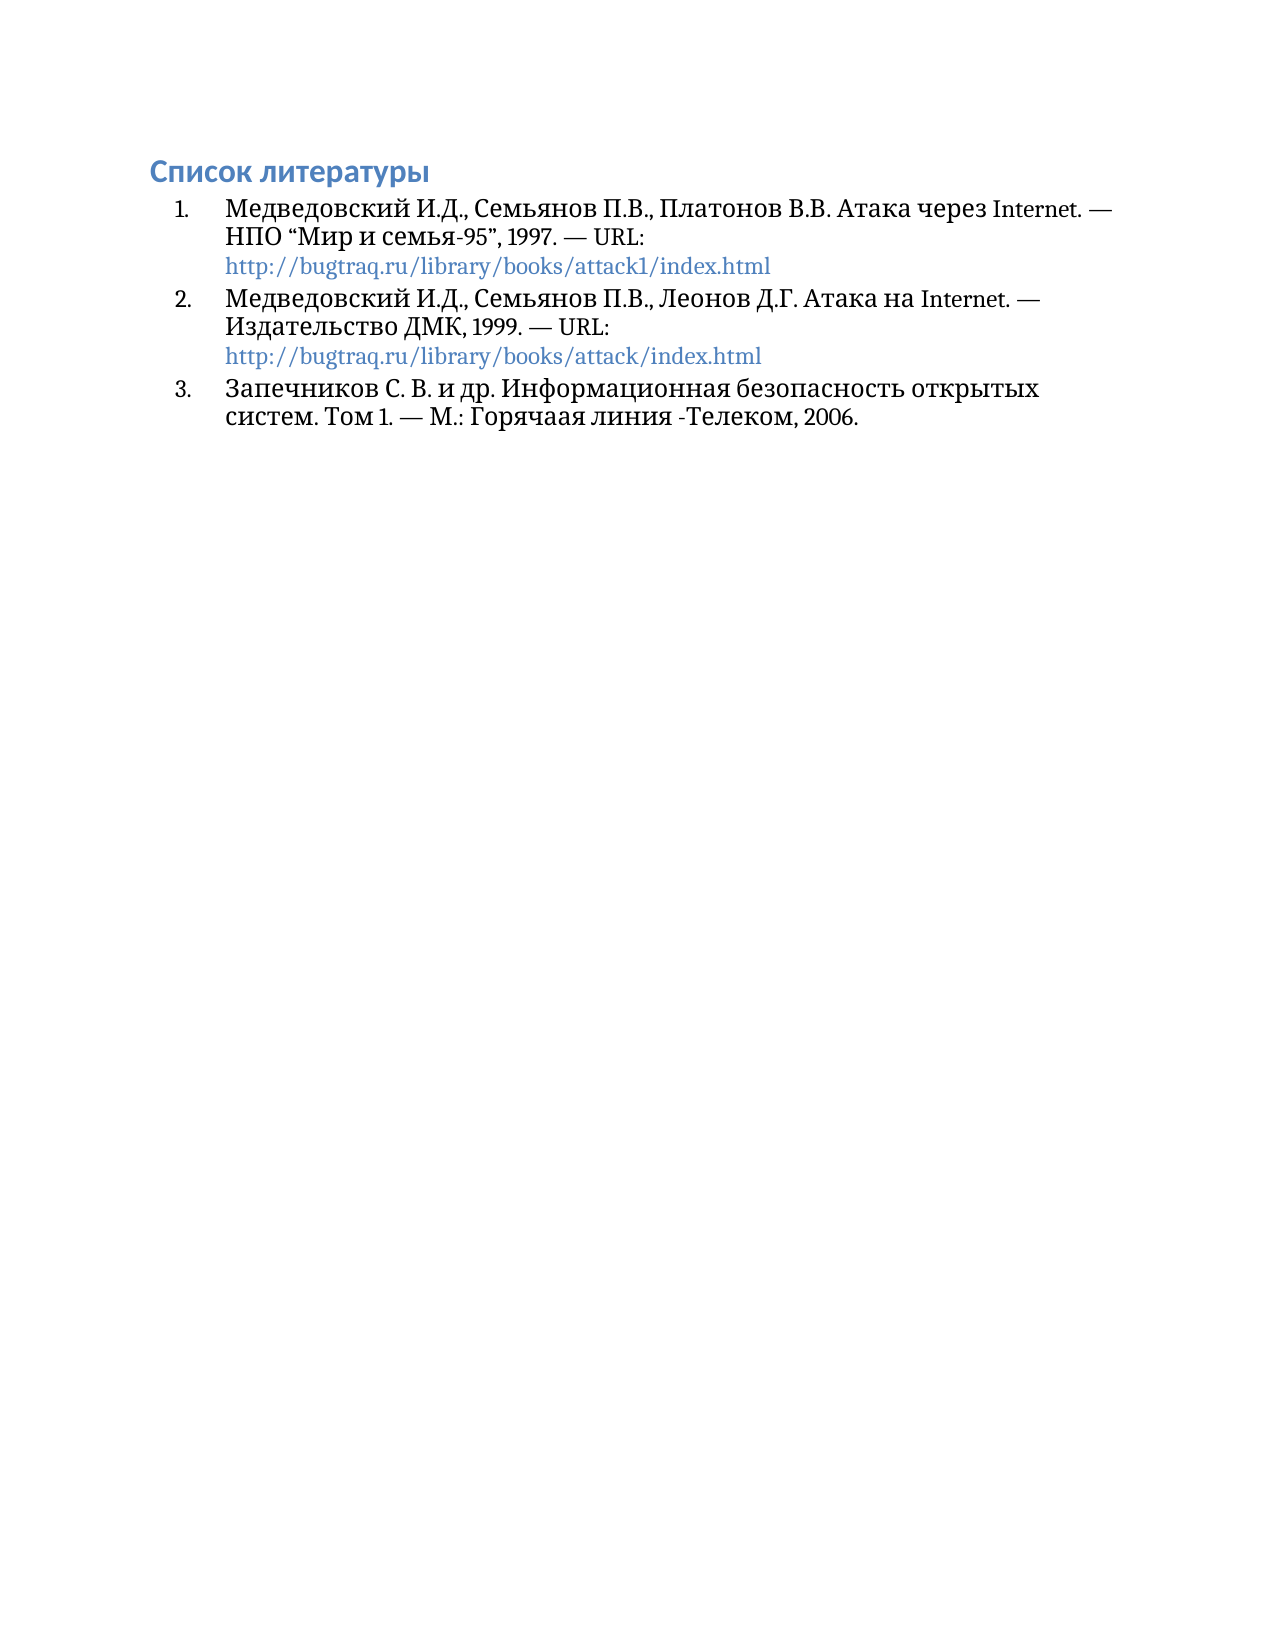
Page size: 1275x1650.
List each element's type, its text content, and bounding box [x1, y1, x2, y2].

list Медведовский И.Д., Семьянов П.В., Леонов Д.Г. Атака на Internet. — Издательство ДМК, 1999. — URL: http://bugtraq.ru/library/books/attack/index.html [175, 284, 1125, 371]
list Запечников С. В. и др. Информационная безопасность открытых систем. Том 1. — М.: Горячаая линия -Телеком, 2006. [175, 374, 1125, 432]
subtitle Список литературы [150, 150, 1125, 191]
list Медведовский И.Д., Семьянов П.В., Платонов В.В. Атака через Internet. — НПО “Мир и семья-95”, 1997. — URL: http://bugtraq.ru/library/books/attack1/index.html [175, 194, 1125, 281]
